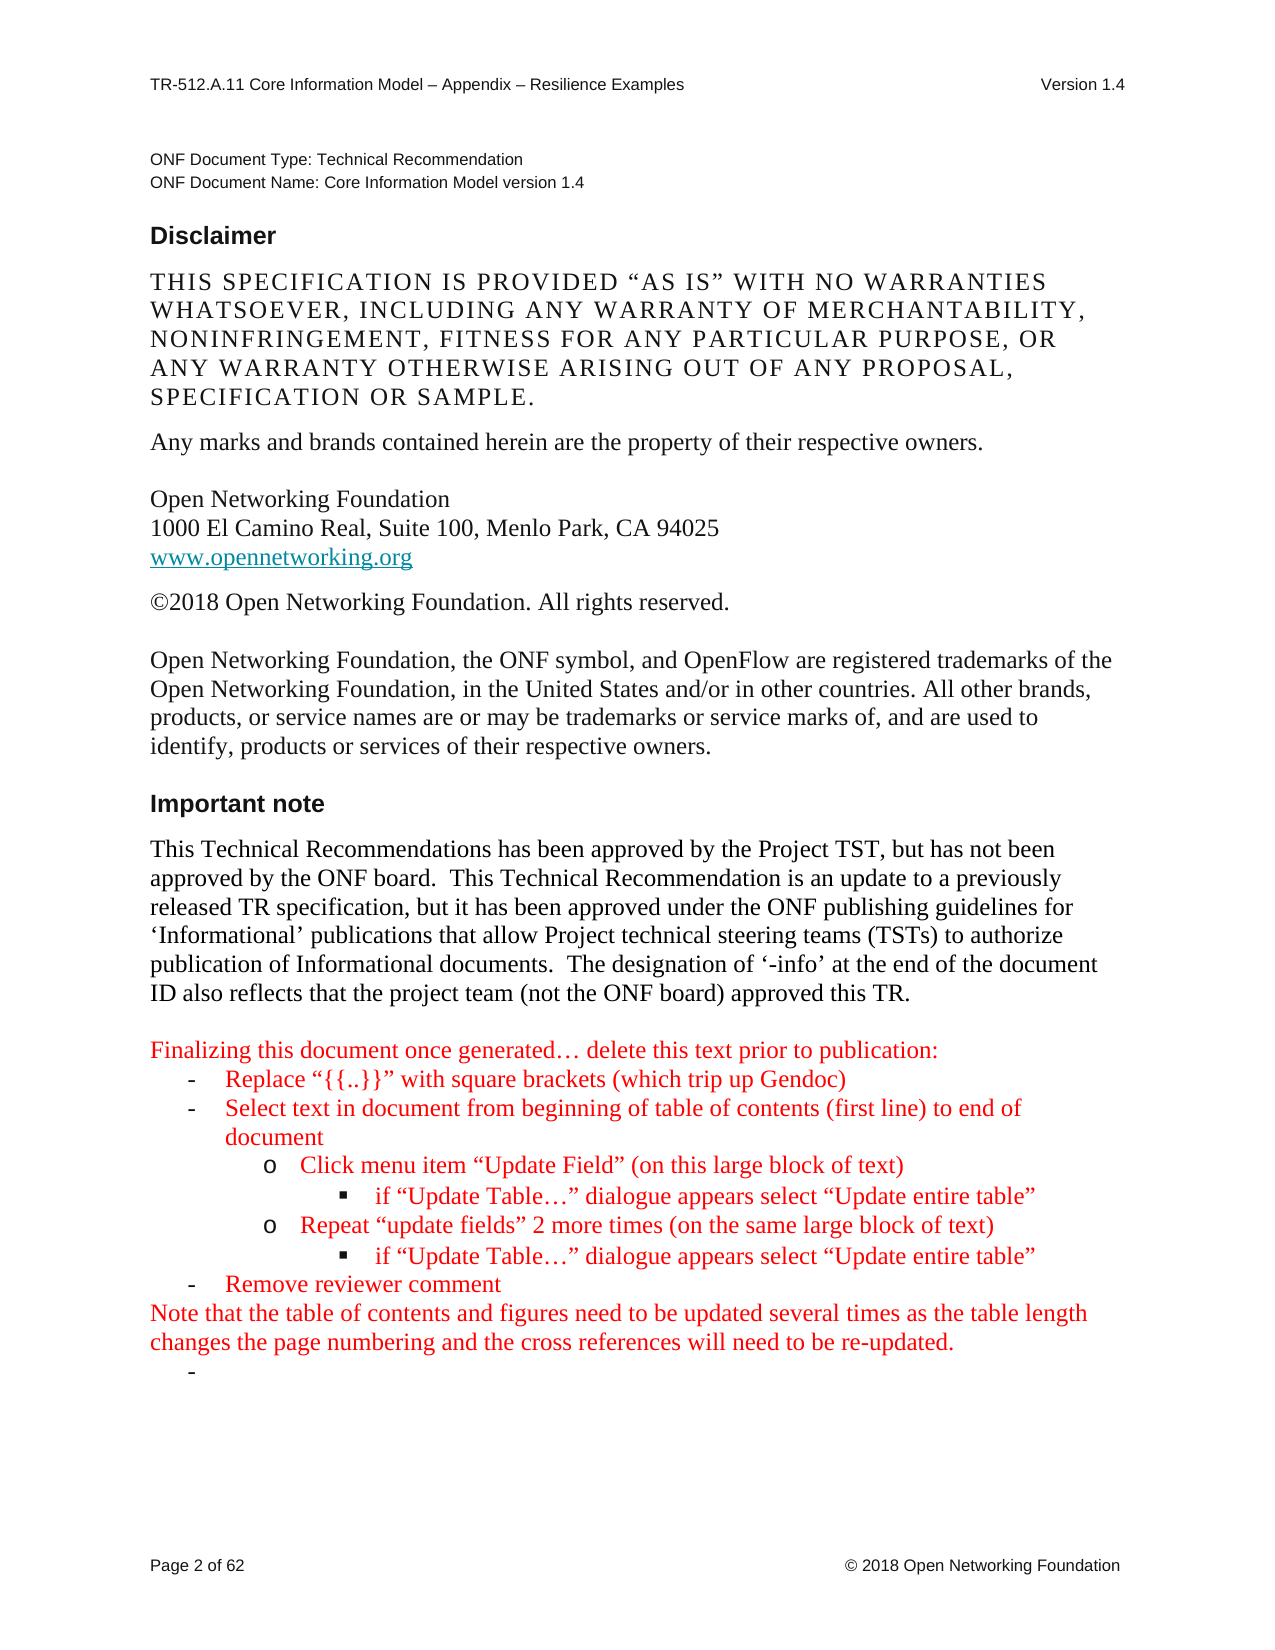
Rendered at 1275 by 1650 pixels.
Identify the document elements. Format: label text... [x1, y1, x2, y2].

text Important note [150, 789, 1125, 817]
text Open Networking Foundation 1000 El Camino Real, Suite 100, Menlo Park, CA 94025 www.opennetworking.org [150, 484, 1125, 571]
list Repeat “update fields” 2 more times (on the same large block of text) [262, 1210, 1125, 1241]
text ©2018 Open Networking Foundation. All rights reserved. [150, 587, 1125, 616]
text Any marks and brands contained herein are the property of their respective owners. [150, 427, 1125, 456]
text This Technical Recommendations has been approved by the Project TST, but has not been approved by the ONF board. This Technical Recommendation is an update to a previously released TR specification, but it has been approved under the ONF publishing guidelines for ‘Informational’ publications that allow Project technical steering teams (TSTs) to authorize publication of Informational documents. The designation of ‘-info’ at the end of the document ID also reflects that the project team (not the ONF board) approved this TR. [150, 834, 1125, 1007]
list if “Update Table…” dialogue appears select “Update entire table” [337, 1241, 1125, 1269]
list Click menu item “Update Field” (on this large block of text) [262, 1150, 1125, 1181]
list if “Update Table…” dialogue appears select “Update entire table” [337, 1181, 1125, 1210]
list Remove reviewer comment [187, 1269, 1125, 1298]
list Select text in document from beginning of table of contents (first line) to end of document [187, 1093, 1125, 1150]
text Finalizing this document once generated… delete this text prior to publication: [150, 1035, 1125, 1064]
list Replace “{{..}}” with square brackets (which trip up Gendoc) [187, 1064, 1125, 1093]
text Disclaimer [150, 221, 1125, 250]
text THIS SPECIFICATION IS PROVIDED “AS IS” WITH NO WARRANTIES WHATSOEVER, INCLUDING ANY WARRANTY OF MERCHANTABILITY, NONINFRINGEMENT, FITNESS FOR ANY PARTICULAR PURPOSE, OR ANY WARRANTY OTHERWISE ARISING OUT OF ANY PROPOSAL, SPECIFICATION OR SAMPLE. [150, 267, 1125, 410]
text Note that the table of contents and figures need to be updated several times as the table length changes the page numbering and the cross references will need to be re-updated. [150, 1298, 1125, 1356]
text ONF Document Type: Technical Recommendation [150, 150, 1125, 169]
text Open Networking Foundation, the ONF symbol, and OpenFlow are registered trademarks of the Open Networking Foundation, in the United States and/or in other countries. All other brands, products, or service names are or may be trademarks or service marks of, and are used to identify, products or services of their respective owners. [150, 645, 1125, 760]
text ONF Document Name: Core Information Model version 1.4 [150, 173, 1125, 221]
